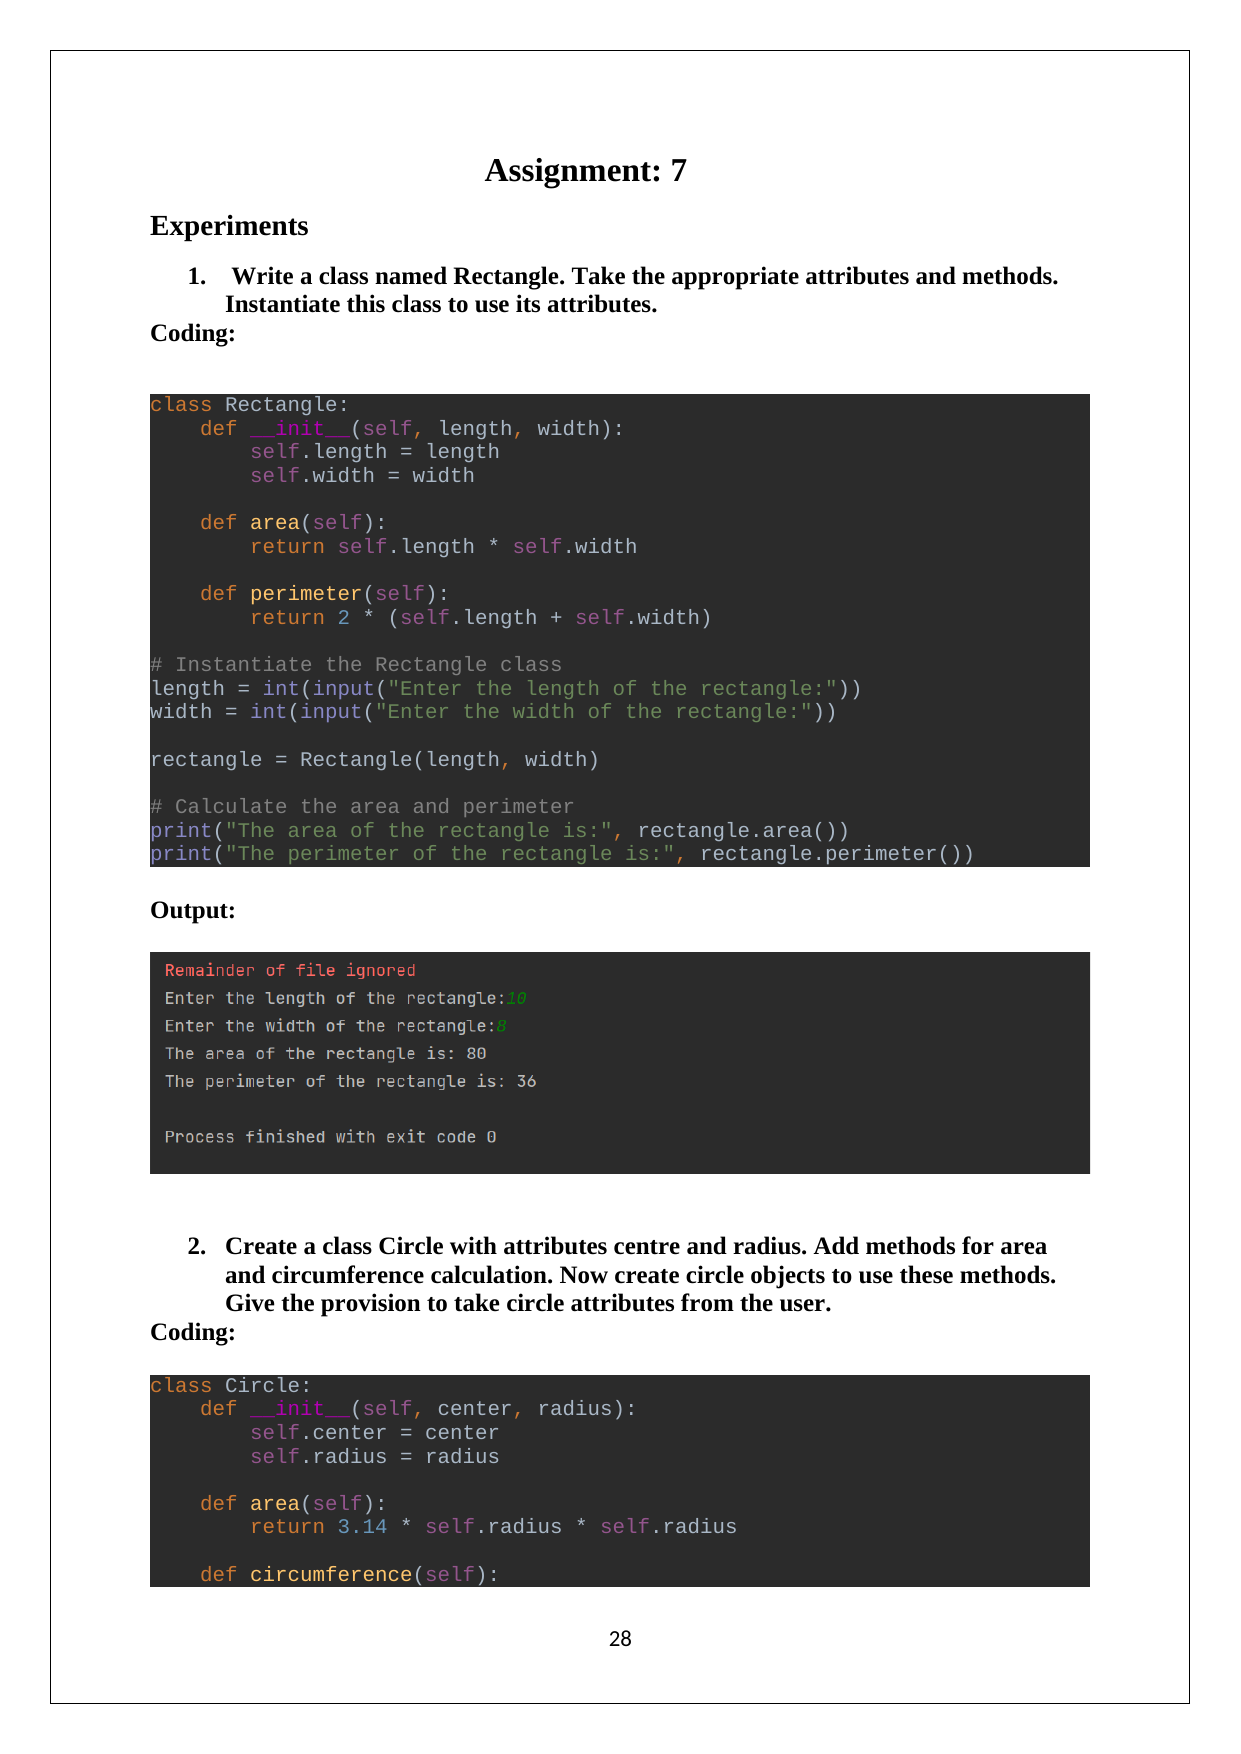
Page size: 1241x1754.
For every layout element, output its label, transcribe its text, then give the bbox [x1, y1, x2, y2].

text Experiments [150, 208, 1090, 242]
text class Rectangle: def __init__(self, length, width): self.length = length self.width = width def area(self): return self.length * self.width def perimeter(self): return 2 * (self.length + self.width) # Instantiate the Rectangle class length = int(input("Enter the length of the rectangle:")) width = int(input("Enter the width of the rectangle:")) rectangle = Rectangle(length, width) # Calculate the area and perimeter print("The area of the rectangle is:", rectangle.area()) print("The perimeter of the rectangle is:", rectangle.perimeter()) [150, 394, 1090, 867]
text Assignment: 7 [150, 150, 1090, 188]
text Output: [150, 896, 1090, 924]
list Write a class named Rectangle. Take the appropriate attributes and methods. Instantiate this class to use its attributes. [187, 261, 1090, 318]
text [150, 1375, 1090, 1587]
picture [150, 952, 1091, 1174]
list Create a class Circle with attributes centre and radius. Add methods for area and circumference calculation. Now create circle objects to use these methods. Give the provision to take circle attributes from the user. [187, 1231, 1090, 1317]
text Coding: [150, 318, 1090, 347]
text Coding: [150, 1317, 1090, 1346]
